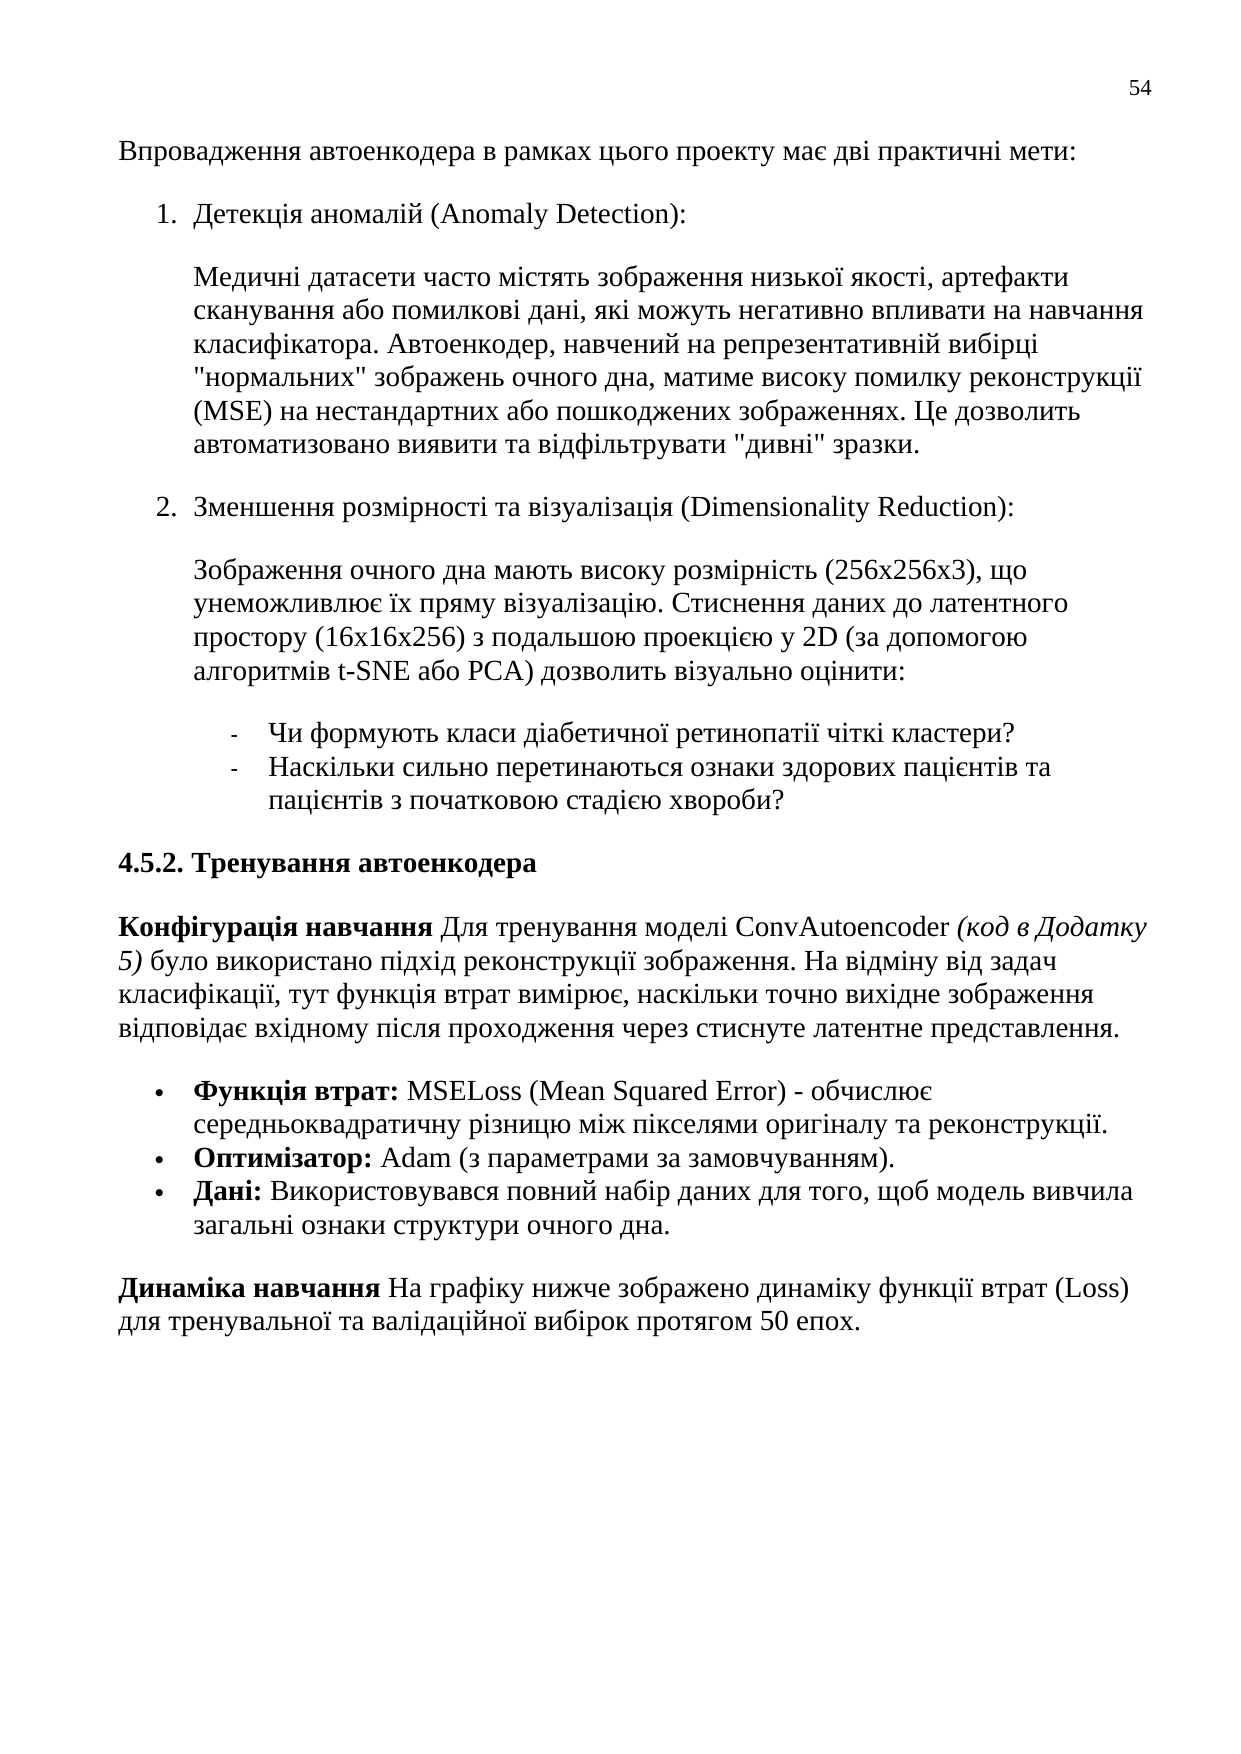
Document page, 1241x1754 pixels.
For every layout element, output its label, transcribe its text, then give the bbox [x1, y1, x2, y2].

list Наскільки сильно перетинаються ознаки здорових пацієнтів та пацієнтів з початковою стадією хвороби? [231, 749, 1152, 816]
subtitle 4.5.2. Тренування автоенкодера [118, 845, 1152, 879]
text Медичні датасети часто містять зображення низької якості, артефакти сканування або помилкові дані, які можуть негативно впливати на навчання класифікатора. Автоенкодер, навчений на репрезентативній вибірці "нормальних" зображень очного дна, матиме високу помилку реконструкції (MSE) на нестандартних або пошкоджених зображеннях. Це дозволить автоматизовано виявити та відфільтрувати "дивні" зразки. [193, 259, 1152, 460]
list Дані: Використовувався повний набір даних для того, щоб модель вивчила загальні ознаки структури очного дна. [156, 1173, 1152, 1241]
text Динаміка навчання На графіку нижче зображено динаміку функції втрат (Loss) для тренувальної та валідаційної вибірок протягом 50 епох. [118, 1270, 1152, 1337]
list Детекція аномалій (Anomaly Detection): [156, 196, 1152, 230]
text Впровадження автоенкодера в рамках цього проекту має дві практичні мети: [118, 133, 1152, 167]
list Оптимізатор: Adam (з параметрами за замовчуванням). [156, 1140, 1152, 1173]
list Чи формують класи діабетичної ретинопатії чіткі кластери? [231, 715, 1152, 749]
text Зображення очного дна мають високу розмірність (256х256х3), що унеможливлює їх пряму візуалізацію. Стиснення даних до латентного простору (16x16x256) з подальшою проекцією у 2D (за допомогою алгоритмів t-SNE або PCA) дозволить візуально оцінити: [193, 552, 1152, 686]
text Конфігурація навчання Для тренування моделі ConvAutoencoder (код в Додатку 5) було використано підхід реконструкції зображення. На відміну від задач класифікації, тут функція втрат вимірює, наскільки точно вихідне зображення відповідає вхідному після проходження через стиснуте латентне представлення. [118, 909, 1152, 1044]
list Зменшення розмірності та візуалізація (Dimensionality Reduction): [156, 489, 1152, 523]
list Функція втрат: MSELoss (Mean Squared Error) - обчислює середньоквадратичну різницю між пікселями оригіналу та реконструкції. [156, 1073, 1152, 1140]
